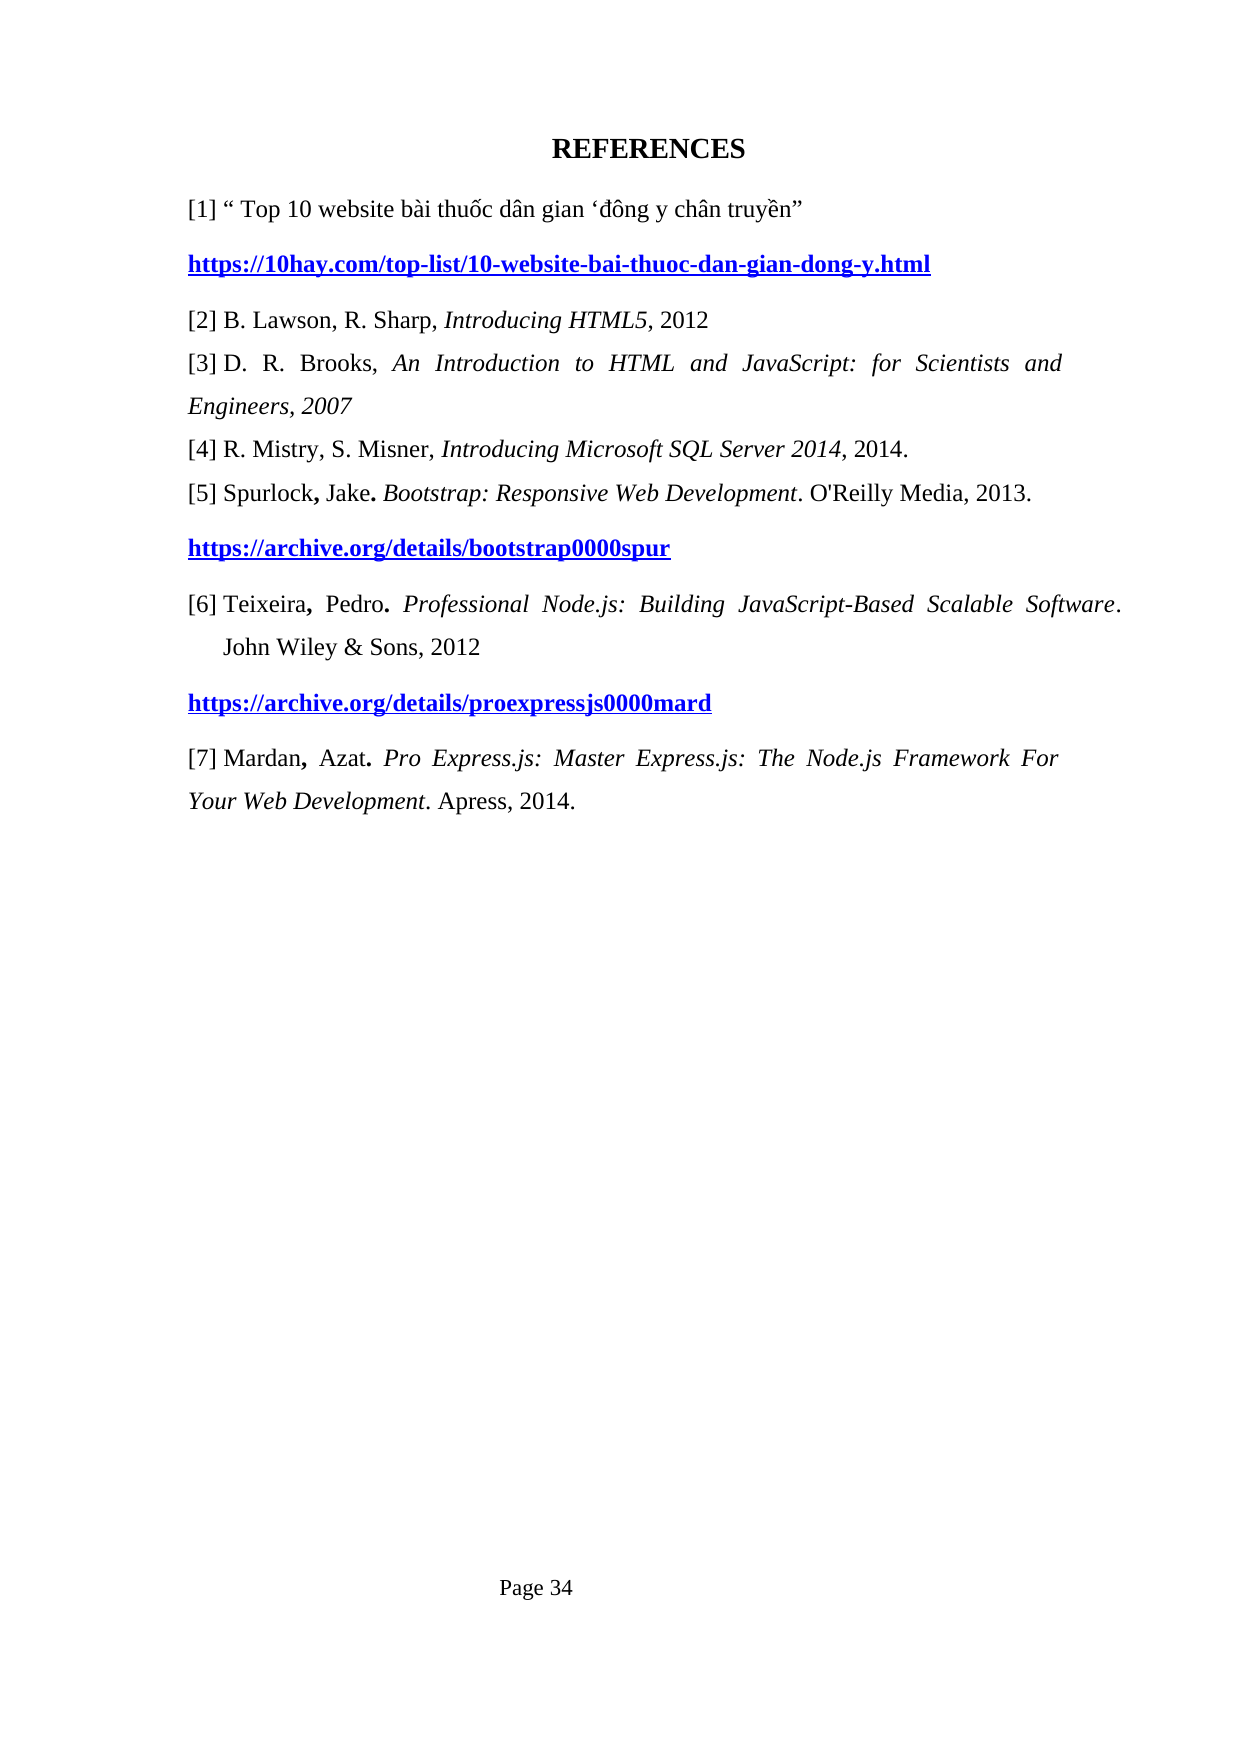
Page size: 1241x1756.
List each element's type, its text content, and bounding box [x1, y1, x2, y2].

list Teixeira, Pedro. Professional Node.js: Building JavaScript-Based Scalable Software. John Wiley & Sons, 2012 [188, 589, 1122, 661]
list Spurlock, Jake. Bootstrap: Responsive Web Development. O'Reilly Media, 2013. [188, 478, 1122, 506]
list https://archive.org/details/bootstrap0000spur [188, 533, 1122, 562]
list B. Lawson, R. Sharp, Introducing HTML5, 2012 [188, 305, 1122, 334]
subtitle REFERENCES [177, 131, 1121, 164]
list https://10hay.com/top-list/10-website-bai-thuoc-dan-gian-dong-y.html [188, 249, 1122, 278]
list “ Top 10 website bài thuốc dân gian ‘đông y chân truyền” [188, 194, 1122, 223]
list R. Mistry, S. Misner, Introducing Microsoft SQL Server 2014, 2014. [188, 434, 1122, 463]
list D. R. Brooks, An Introduction to HTML and JavaScript: for Scientists and Engineers, 2007 [188, 348, 1062, 420]
list https://archive.org/details/proexpressjs0000mard [188, 688, 1122, 716]
list Mardan, Azat. Pro Express.js: Master Express.js: The Node.js Framework For Your Web Development. Apress, 2014. [188, 743, 1062, 815]
